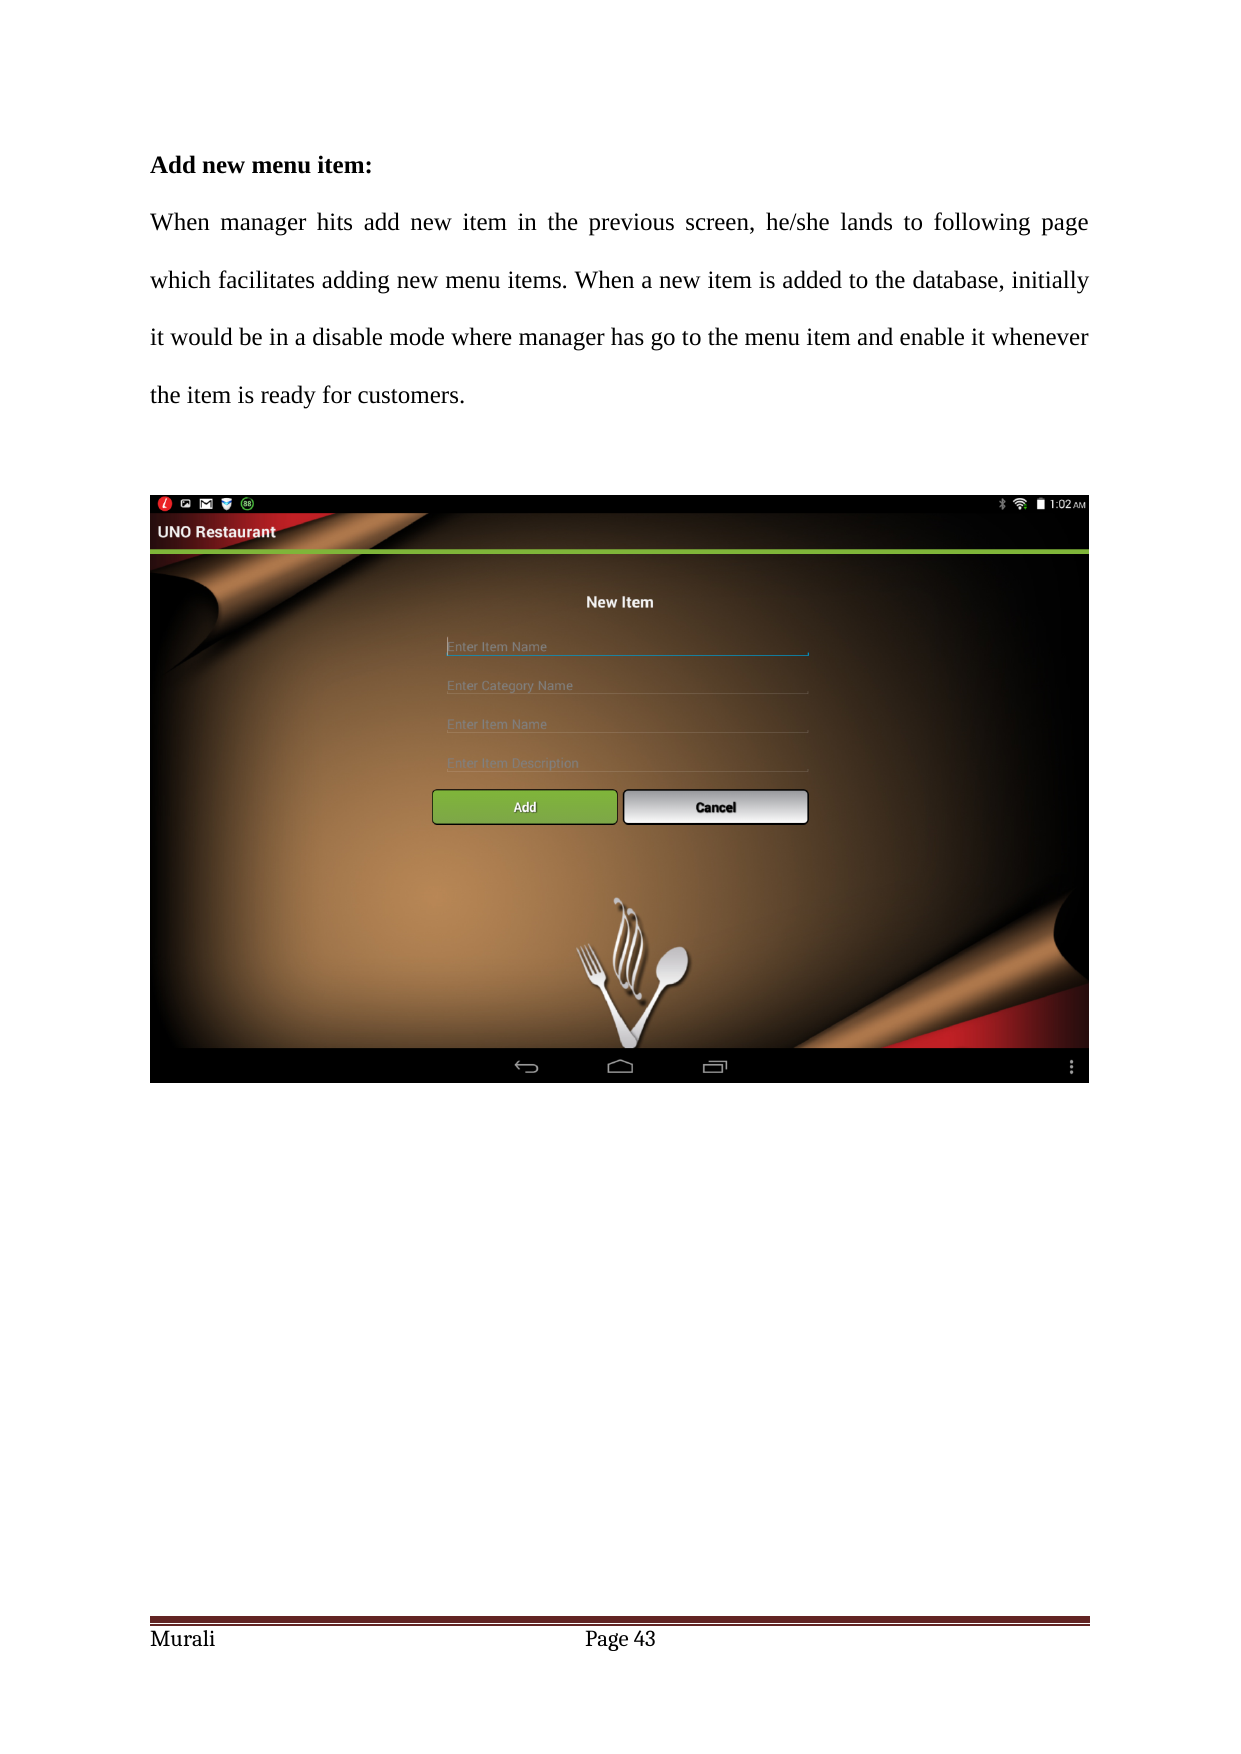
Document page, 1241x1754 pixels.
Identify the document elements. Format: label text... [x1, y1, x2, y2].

list Add new menu item: [150, 150, 1090, 179]
picture [150, 495, 1089, 1083]
list When manager hits add new item in the previous screen, he/she lands to following page which facilitates adding new menu items. When a new item is added to the database, initially it would be in a disable mode where manager has go to the menu item and enable it whenever the item is ready for customers. [150, 207, 1090, 409]
